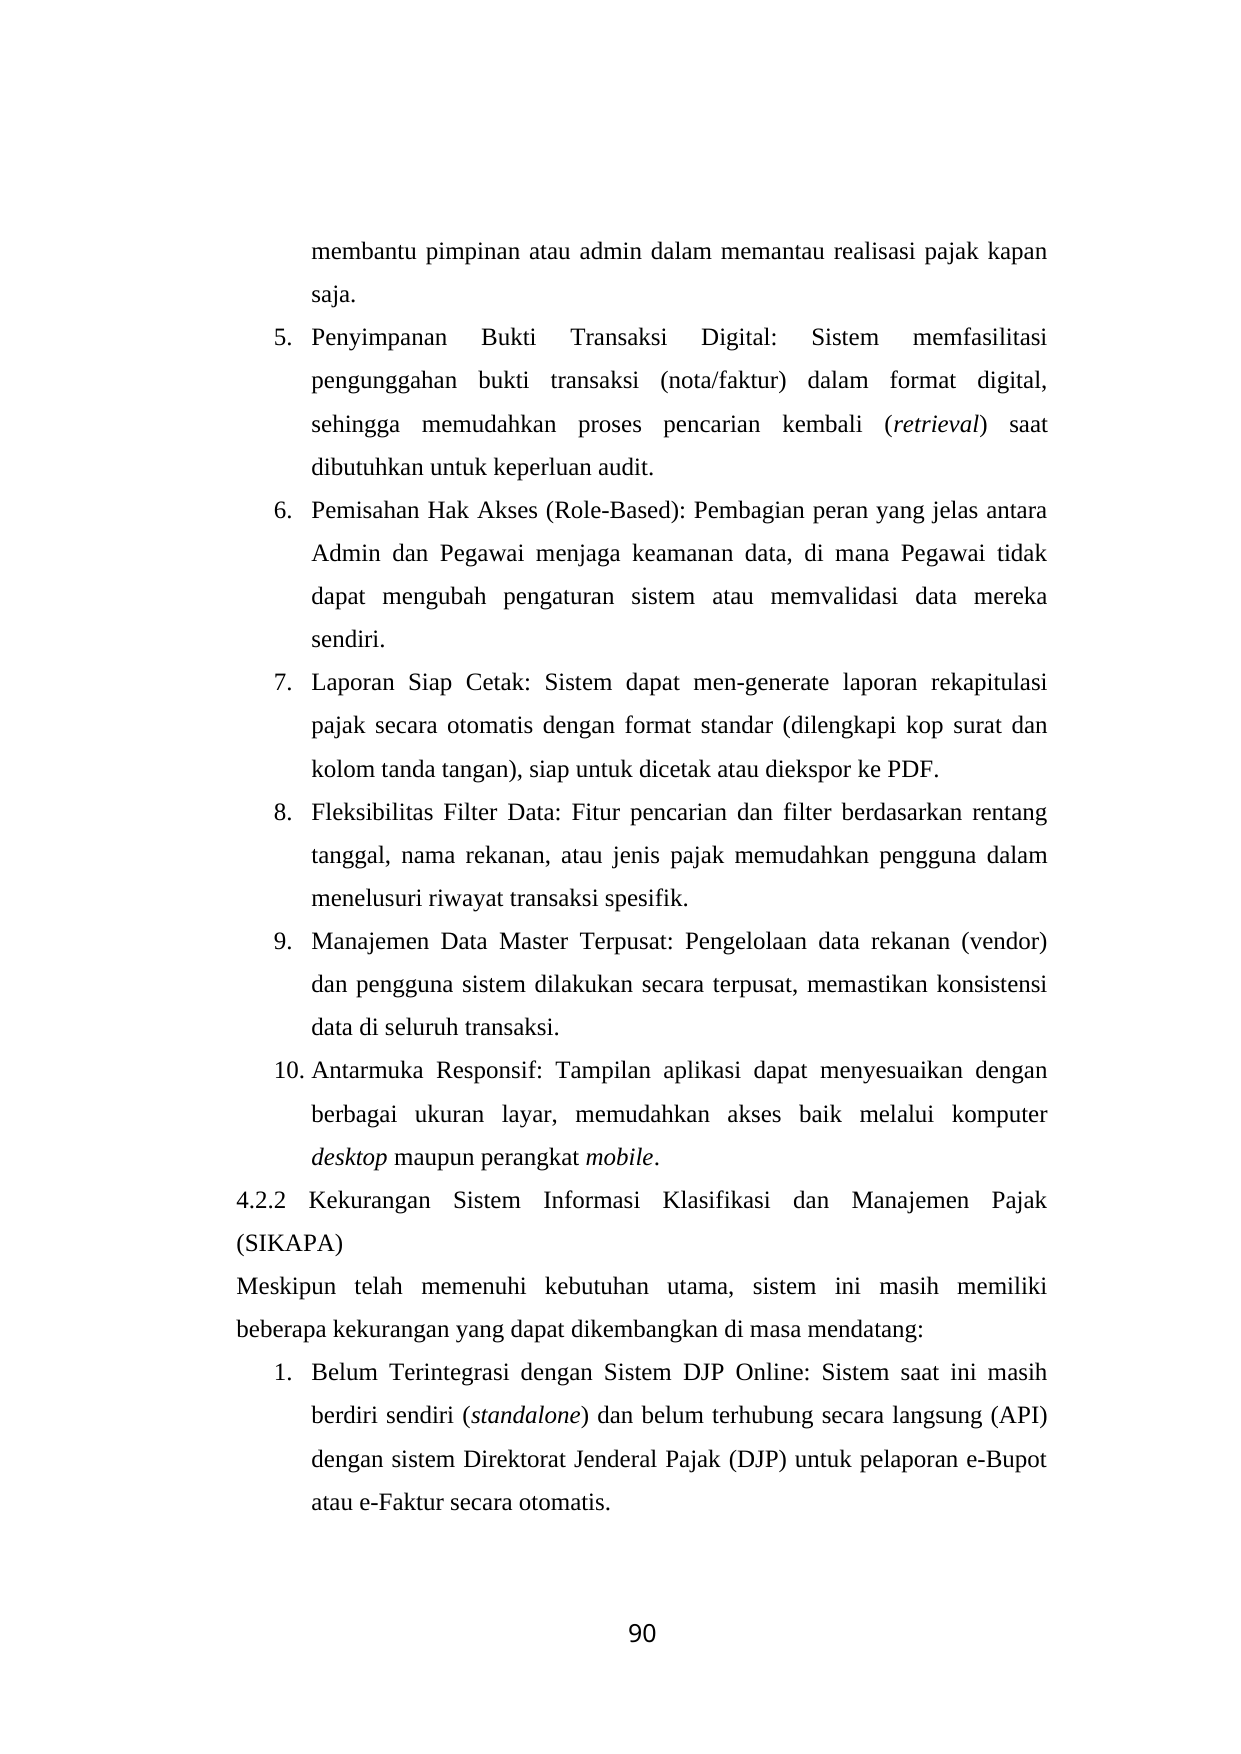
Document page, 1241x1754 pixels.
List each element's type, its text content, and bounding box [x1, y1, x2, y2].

subtitle 4.2.2 Kekurangan Sistem Informasi Klasifikasi dan Manajemen Pajak (SIKAPA) [236, 1185, 1048, 1257]
list Belum Terintegrasi dengan Sistem DJP Online: Sistem saat ini masih berdiri sendiri (standalone) dan belum terhubung secara langsung (API) dengan sistem Direktorat Jenderal Pajak (DJP) untuk pelaporan e-Bupot atau e-Faktur secara otomatis. [274, 1357, 1048, 1516]
list Fleksibilitas Filter Data: Fitur pencarian dan filter berdasarkan rentang tanggal, nama rekanan, atau jenis pajak memudahkan pengguna dalam menelusuri riwayat transaksi spesifik. [274, 797, 1048, 912]
list Antarmuka Responsif: Tampilan aplikasi dapat menyesuaikan dengan berbagai ukuran layar, memudahkan akses baik melalui komputer desktop maupun perangkat mobile. [274, 1056, 1048, 1171]
list Manajemen Data Master Terpusat: Pengelolaan data rekanan (vendor) dan pengguna sistem dilakukan secara terpusat, memastikan konsistensi data di seluruh transaksi. [274, 926, 1048, 1041]
list Laporan Siap Cetak: Sistem dapat men-generate laporan rekapitulasi pajak secara otomatis dengan format standar (dilengkapi kop surat dan kolom tanda tangan), siap untuk dicetak atau diekspor ke PDF. [274, 667, 1048, 782]
list Penyimpanan Bukti Transaksi Digital: Sistem memfasilitasi pengunggahan bukti transaksi (nota/faktur) dalam format digital, sehingga memudahkan proses pencarian kembali (retrieval) saat dibutuhkan untuk keperluan audit. [274, 322, 1048, 481]
text Meskipun telah memenuhi kebutuhan utama, sistem ini masih memiliki beberapa kekurangan yang dapat dikembangkan di masa mendatang: [236, 1271, 1048, 1343]
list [274, 236, 1048, 308]
list Pemisahan Hak Akses (Role-Based): Pembagian peran yang jelas antara Admin dan Pegawai menjaga keamanan data, di mana Pegawai tidak dapat mengubah pengaturan sistem atau memvalidasi data mereka sendiri. [274, 495, 1048, 653]
